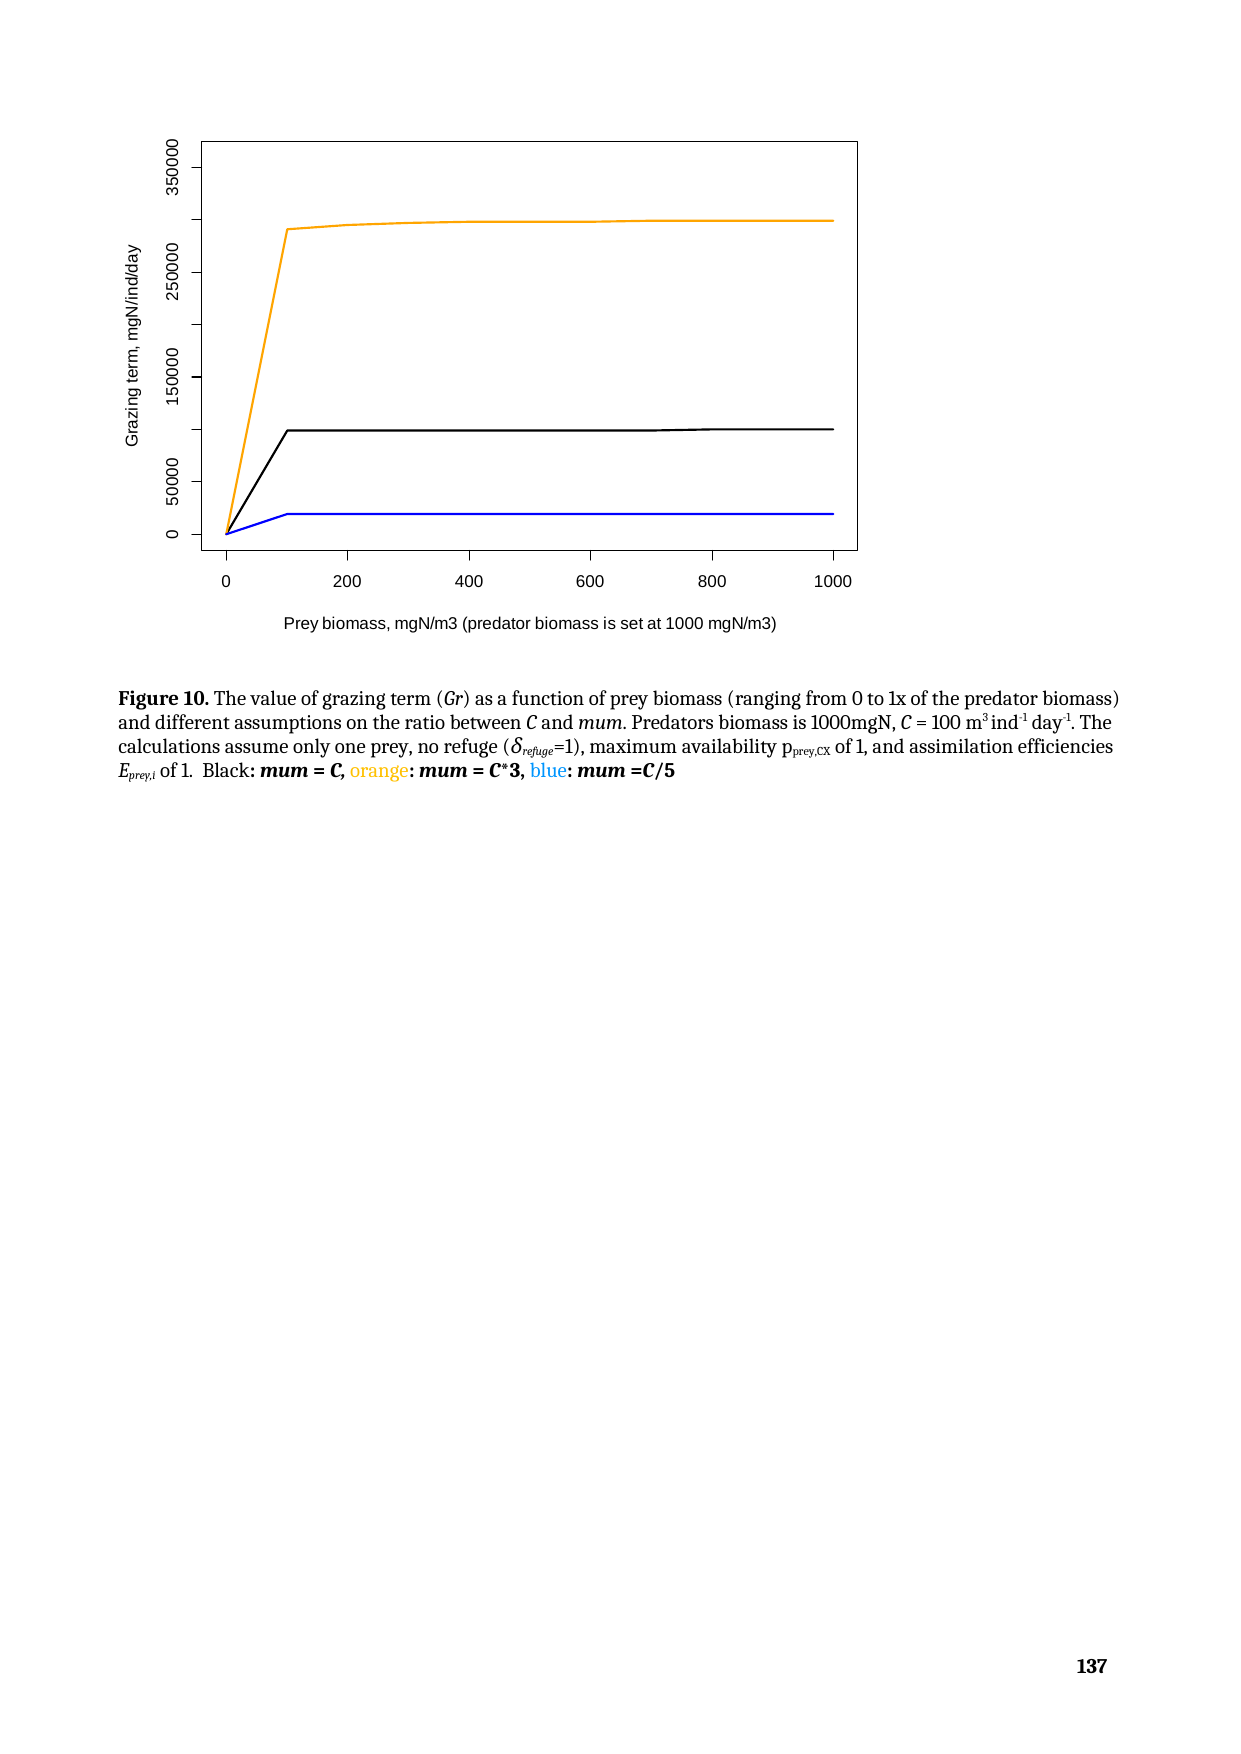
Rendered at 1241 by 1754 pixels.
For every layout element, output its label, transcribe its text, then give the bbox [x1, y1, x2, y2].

text Figure 10. The value of grazing term (Gr) as a function of prey biomass (ranging from 0 to 1x of the predator biomass) and different assumptions on the ratio between C and mum. Predators biomass is 1000mgN, C = 100 m3 ind-1 day-1. The calculations assume only one prey, no refuge (δrefuge=1), maximum availability pprey,CX of 1, and assimilation efficiencies Eprey,i of 1. Black: mum = C, orange: mum = C*3, blue: mum =C/5 [118, 687, 1122, 783]
